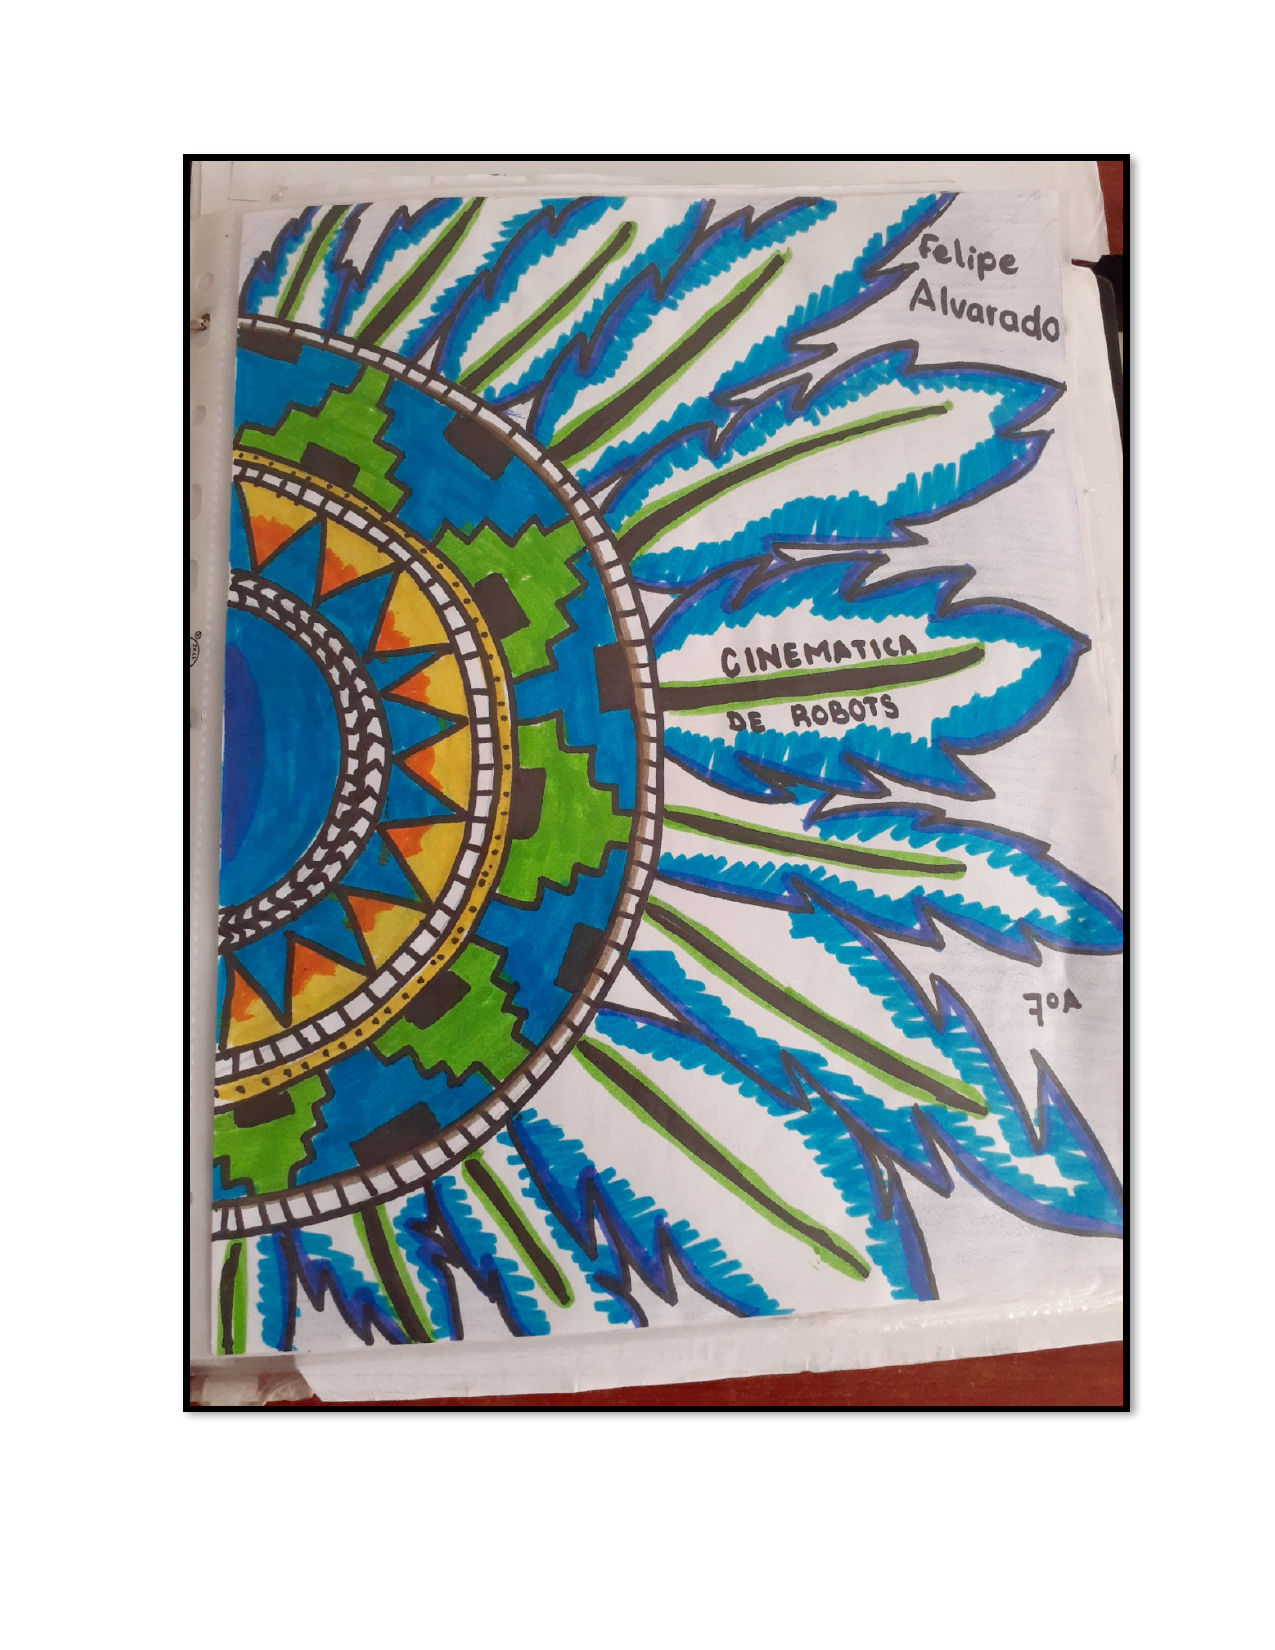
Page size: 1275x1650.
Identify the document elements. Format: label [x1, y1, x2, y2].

picture [1078, 917, 1086, 922]
picture [191, 162, 1123, 1405]
